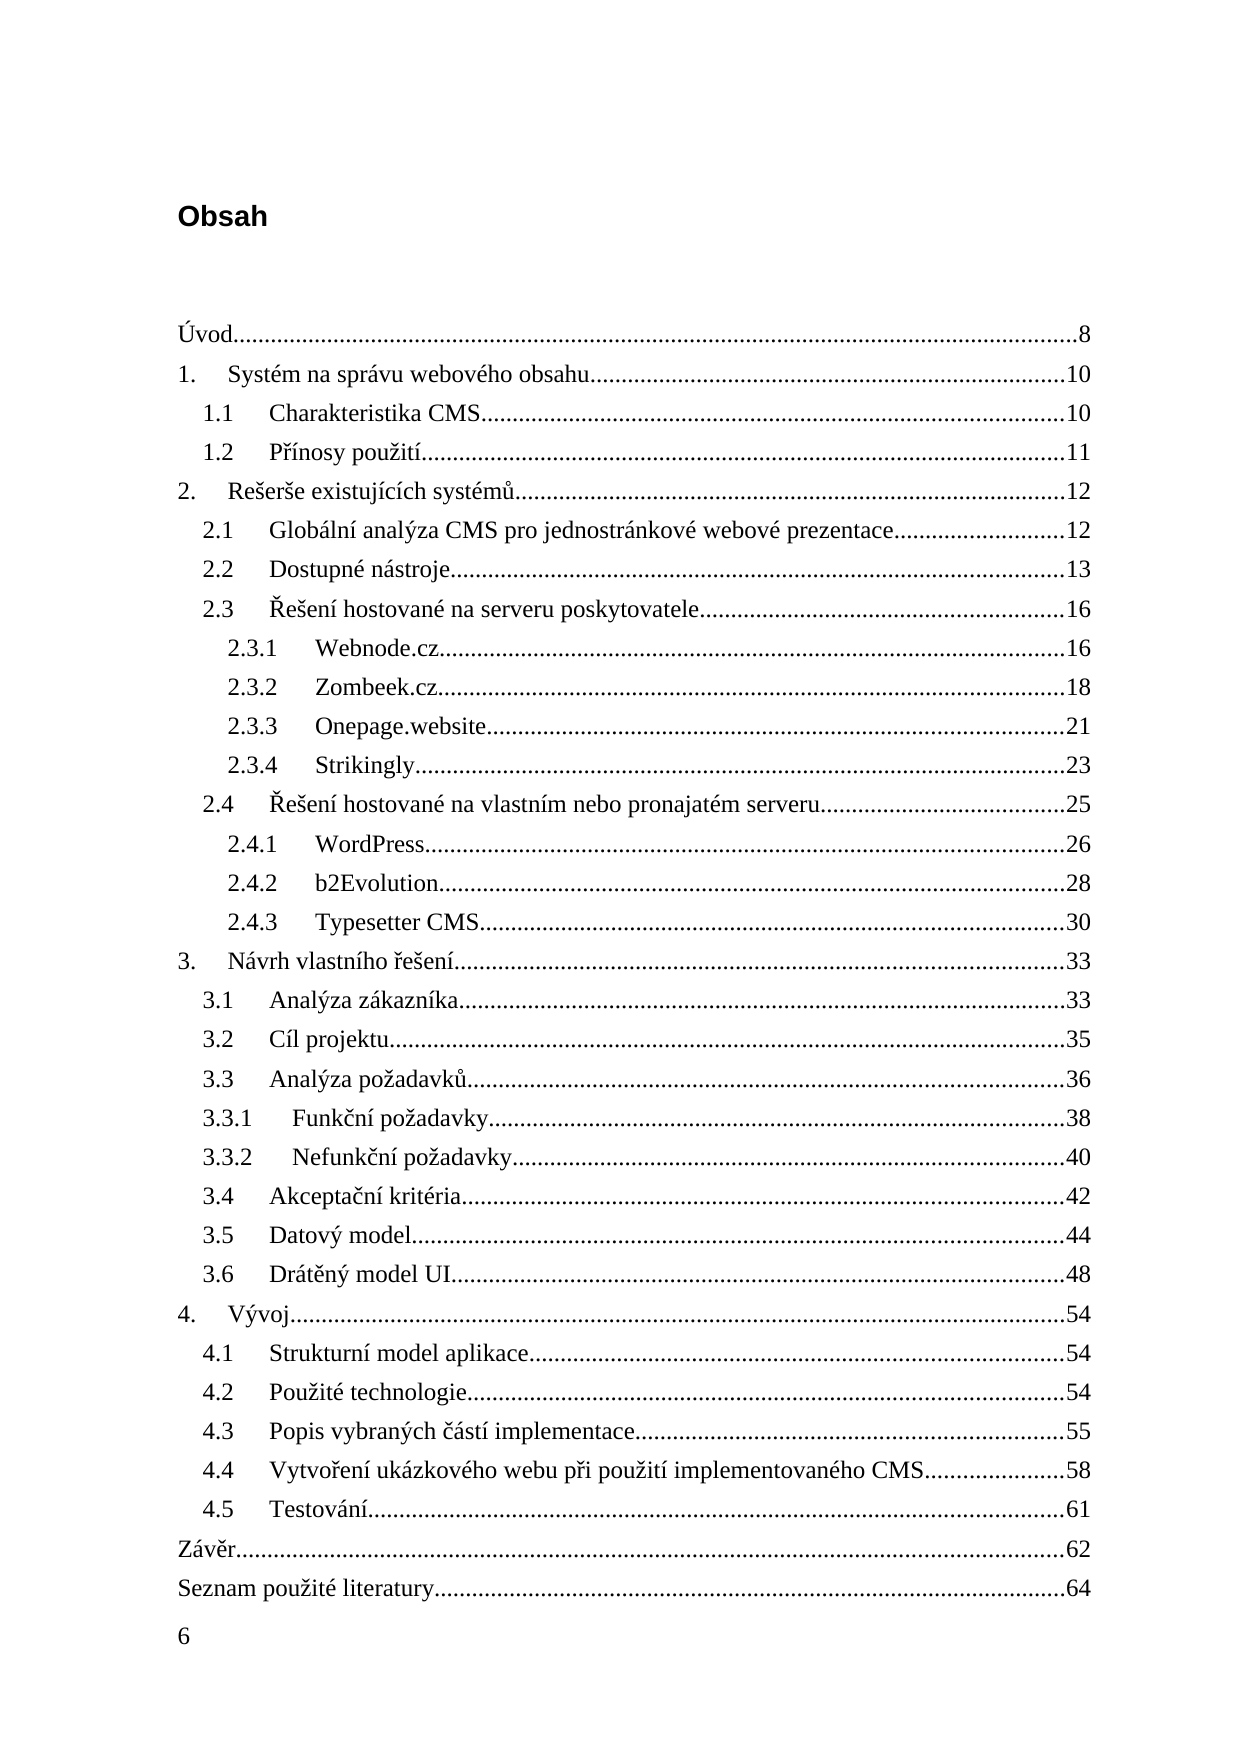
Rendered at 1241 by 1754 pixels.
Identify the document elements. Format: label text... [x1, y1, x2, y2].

text Obsah [177, 199, 1092, 232]
